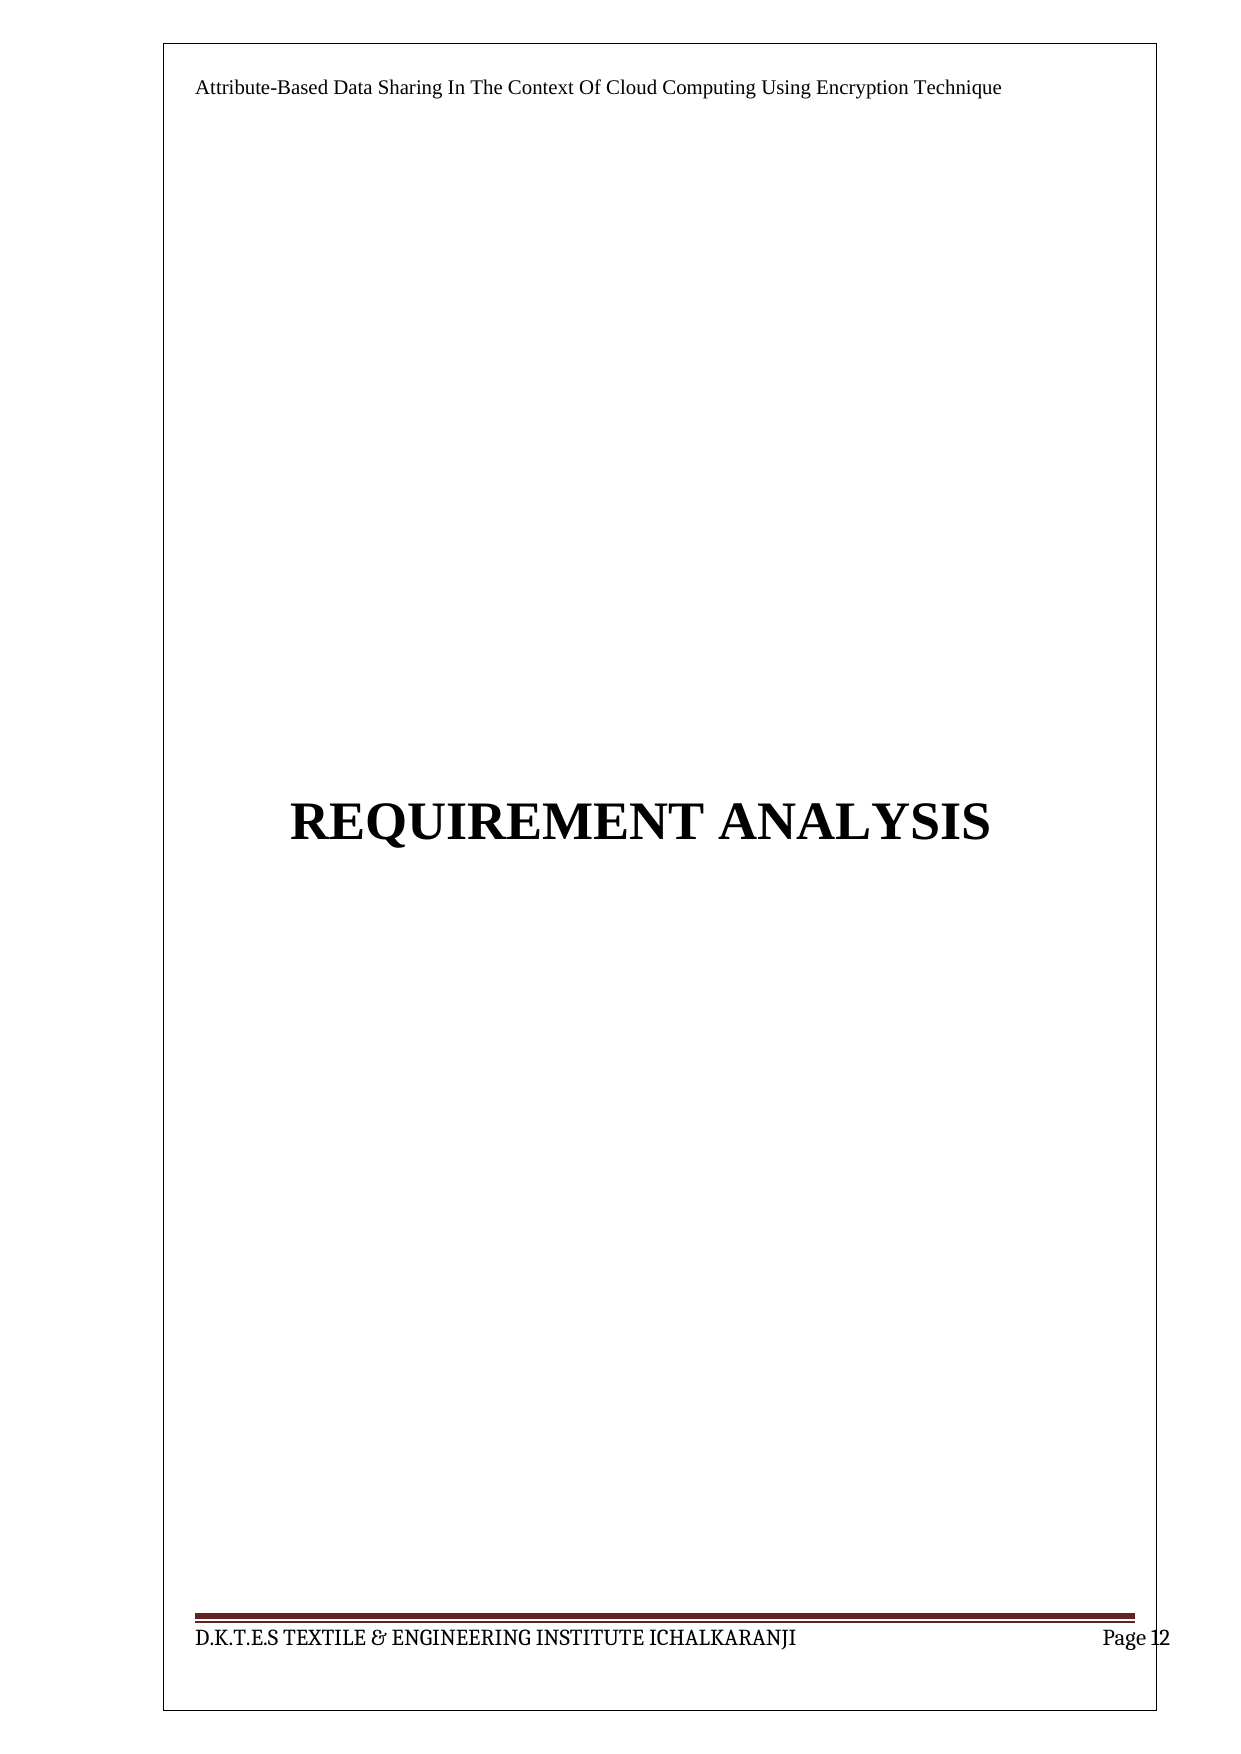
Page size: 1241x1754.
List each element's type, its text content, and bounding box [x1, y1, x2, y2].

text REQUIREMENT ANALYSIS [195, 789, 1135, 851]
